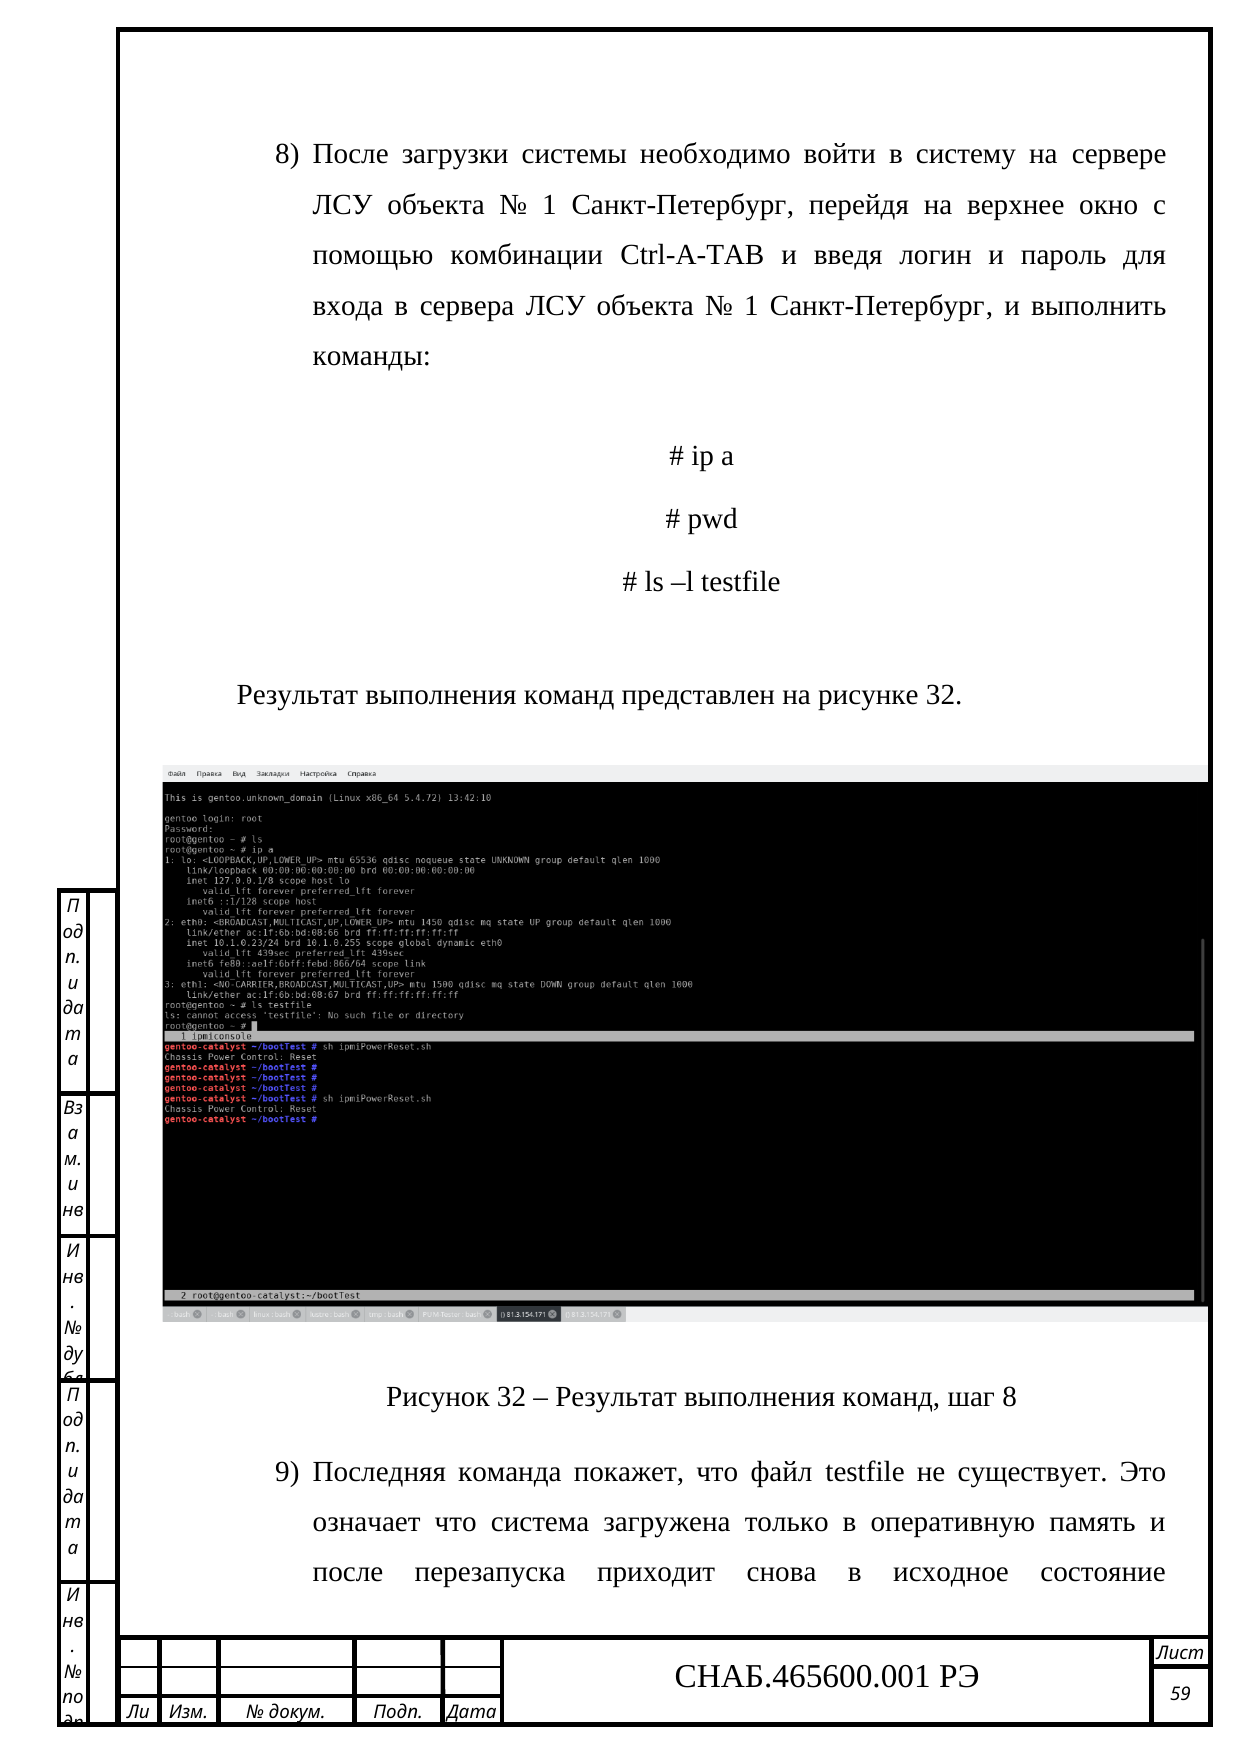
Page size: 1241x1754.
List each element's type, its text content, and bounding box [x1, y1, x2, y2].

text Рисунок 32 – Результат выполнения команд, шаг 8 [162, 1379, 1166, 1412]
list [275, 1454, 1166, 1588]
text # ip a [162, 438, 1166, 472]
text Результат выполнения команд представлен на рисунке 32. [162, 677, 1166, 711]
list После загрузки системы необходимо войти в систему на сервере ЛСУ объекта № 1 Санкт-Петербург, перейдя на верхнее окно с помощью комбинации Ctrl-A-TAB и введя логин и пароль для входа в сервера ЛСУ объекта № 1 Санкт-Петербург, и выполнить команды: [275, 137, 1166, 371]
picture [162, 765, 1208, 1322]
text # ls –l testfile [162, 564, 1166, 598]
text # pwd [162, 501, 1166, 535]
